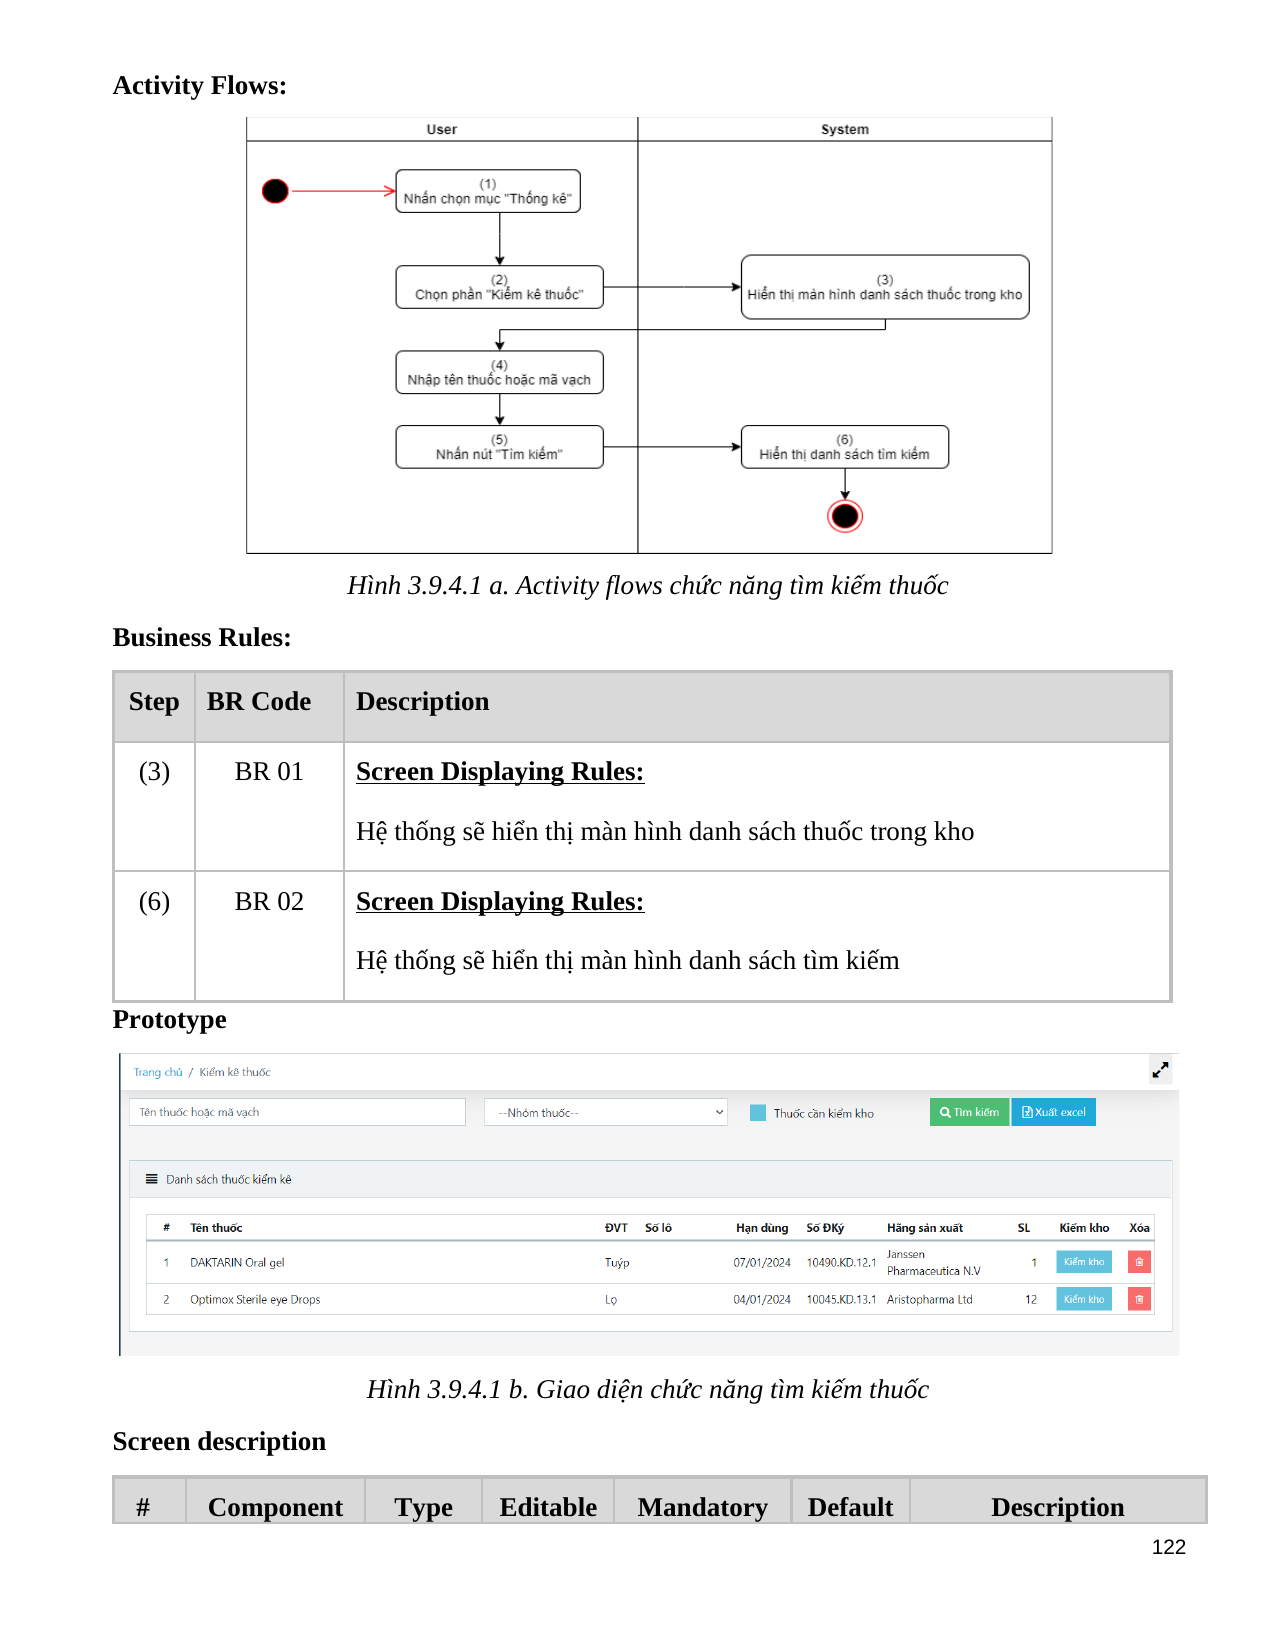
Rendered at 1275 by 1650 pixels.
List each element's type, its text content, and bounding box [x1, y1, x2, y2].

text Screen description [112, 1426, 1186, 1457]
text Business Rules: [112, 621, 1186, 652]
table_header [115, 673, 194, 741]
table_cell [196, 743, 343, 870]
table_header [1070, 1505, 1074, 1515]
text Prototype [112, 1003, 1186, 1034]
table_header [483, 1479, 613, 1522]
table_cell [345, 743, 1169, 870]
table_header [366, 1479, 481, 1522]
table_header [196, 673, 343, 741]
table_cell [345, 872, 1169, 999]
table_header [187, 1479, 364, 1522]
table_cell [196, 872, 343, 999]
picture [246, 117, 1053, 554]
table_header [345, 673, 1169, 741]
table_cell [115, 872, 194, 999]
text Activity Flows: [112, 69, 1186, 100]
text Hình 3.9.4.1 a. Activity flows chức năng tìm kiếm thuốc [112, 569, 1186, 601]
picture [119, 1052, 1180, 1356]
text Hình 3.9.4.1 b. Giao diện chức năng tìm kiếm thuốc [112, 1373, 1186, 1405]
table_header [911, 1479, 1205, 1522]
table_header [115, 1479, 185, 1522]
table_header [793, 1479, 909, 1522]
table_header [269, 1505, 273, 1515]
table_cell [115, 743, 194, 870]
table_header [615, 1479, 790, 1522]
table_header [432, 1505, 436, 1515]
